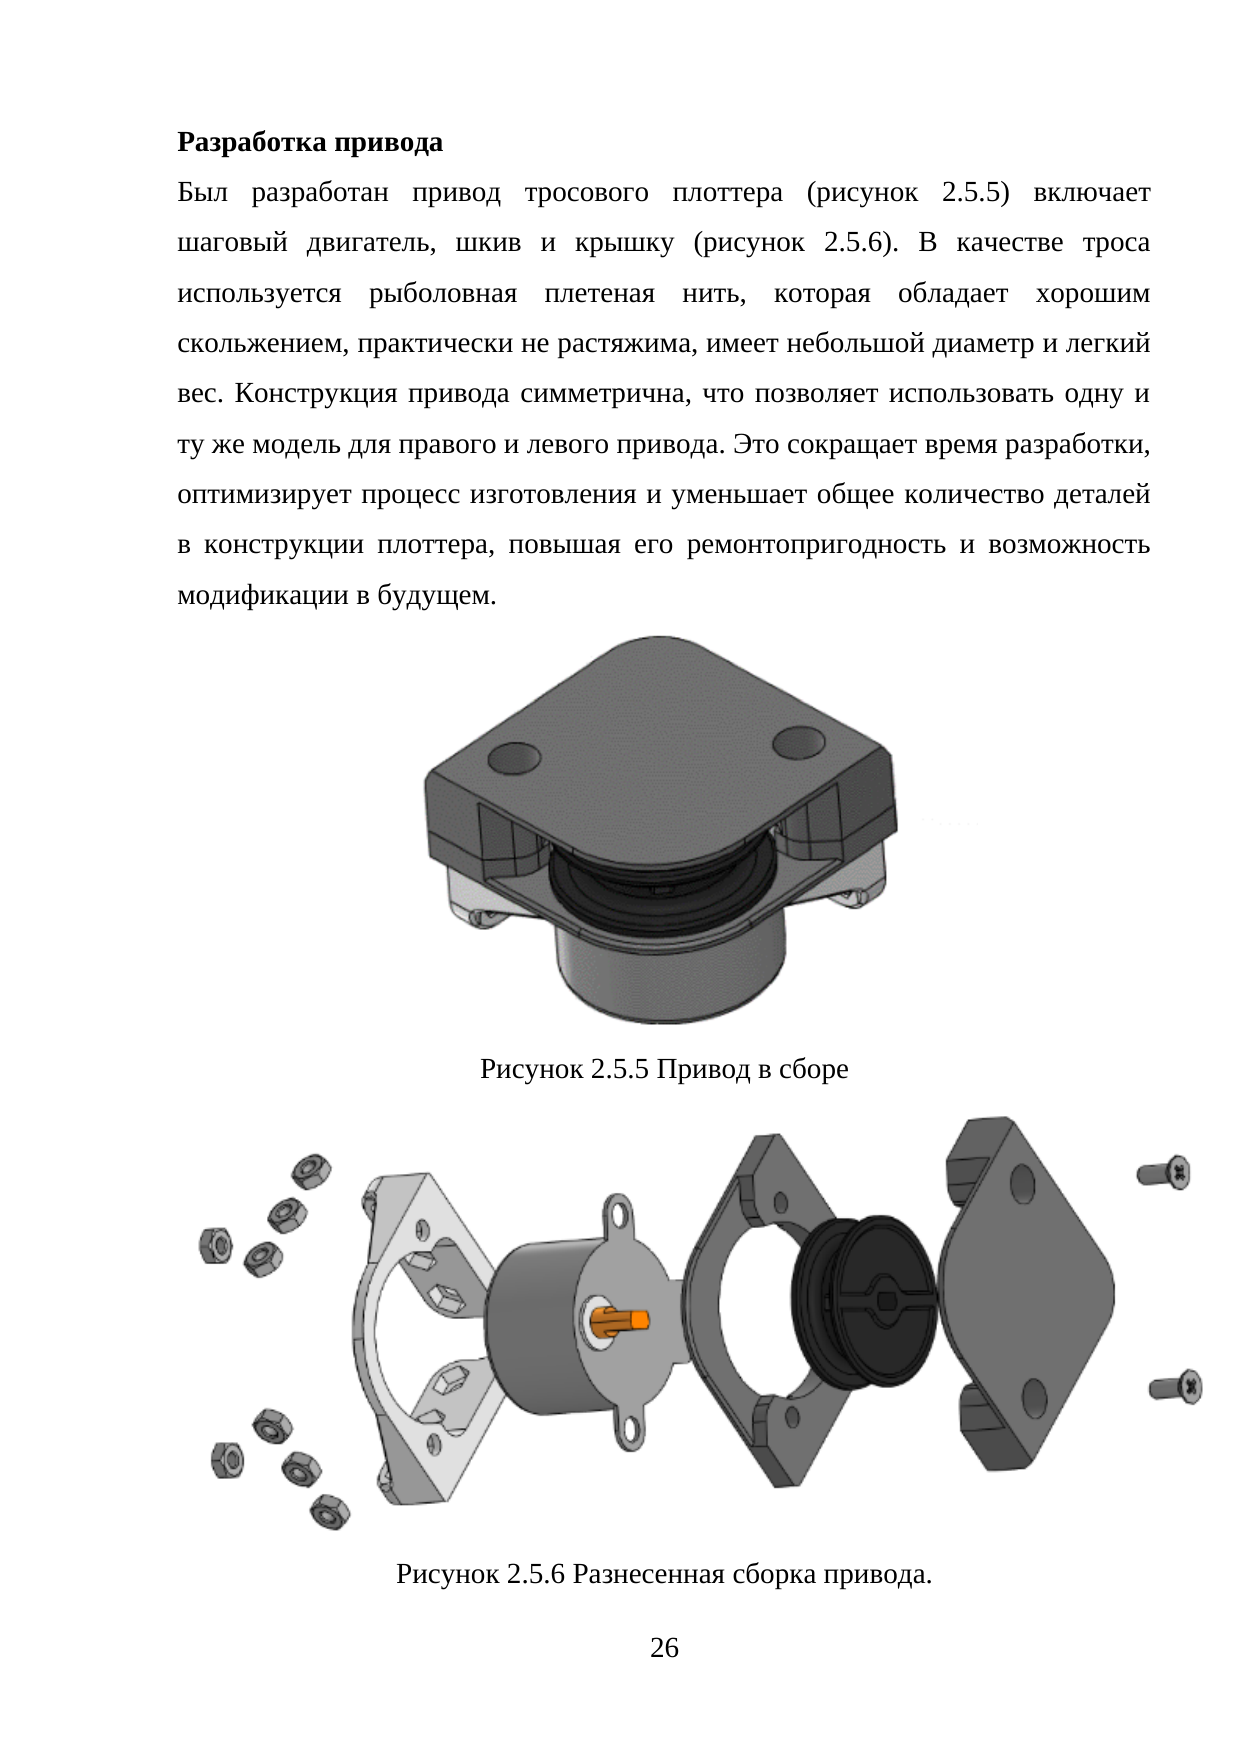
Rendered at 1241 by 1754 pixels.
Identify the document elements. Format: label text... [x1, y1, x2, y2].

picture [177, 1102, 1234, 1540]
text Разработка привода [177, 124, 1152, 157]
text Рисунок 2.5.5 Привод в сборе [177, 1052, 1152, 1085]
text Был разработан привод тросового плоттера (рисунок 2.5.5) включает шаговый двигатель, шкив и крышку (рисунок 2.5.6). В качестве троса используется рыболовная плетеная нить, которая обладает хорошим скольжением, практически не растяжима, имеет небольшой диаметр и легкий вес. Конструкция привода симметрична, что позволяет использовать одну и ту же модель для правого и левого привода. Это сокращает время разработки, оптимизирует процесс изготовления и уменьшает общее количество деталей в конструкции плоттера, повышая его ремонтопригодность и возможность модификации в будущем. [177, 174, 1152, 610]
text Рисунок 2.5.6 Разнесенная сборка привода. [177, 1556, 1152, 1589]
picture [353, 628, 978, 1034]
